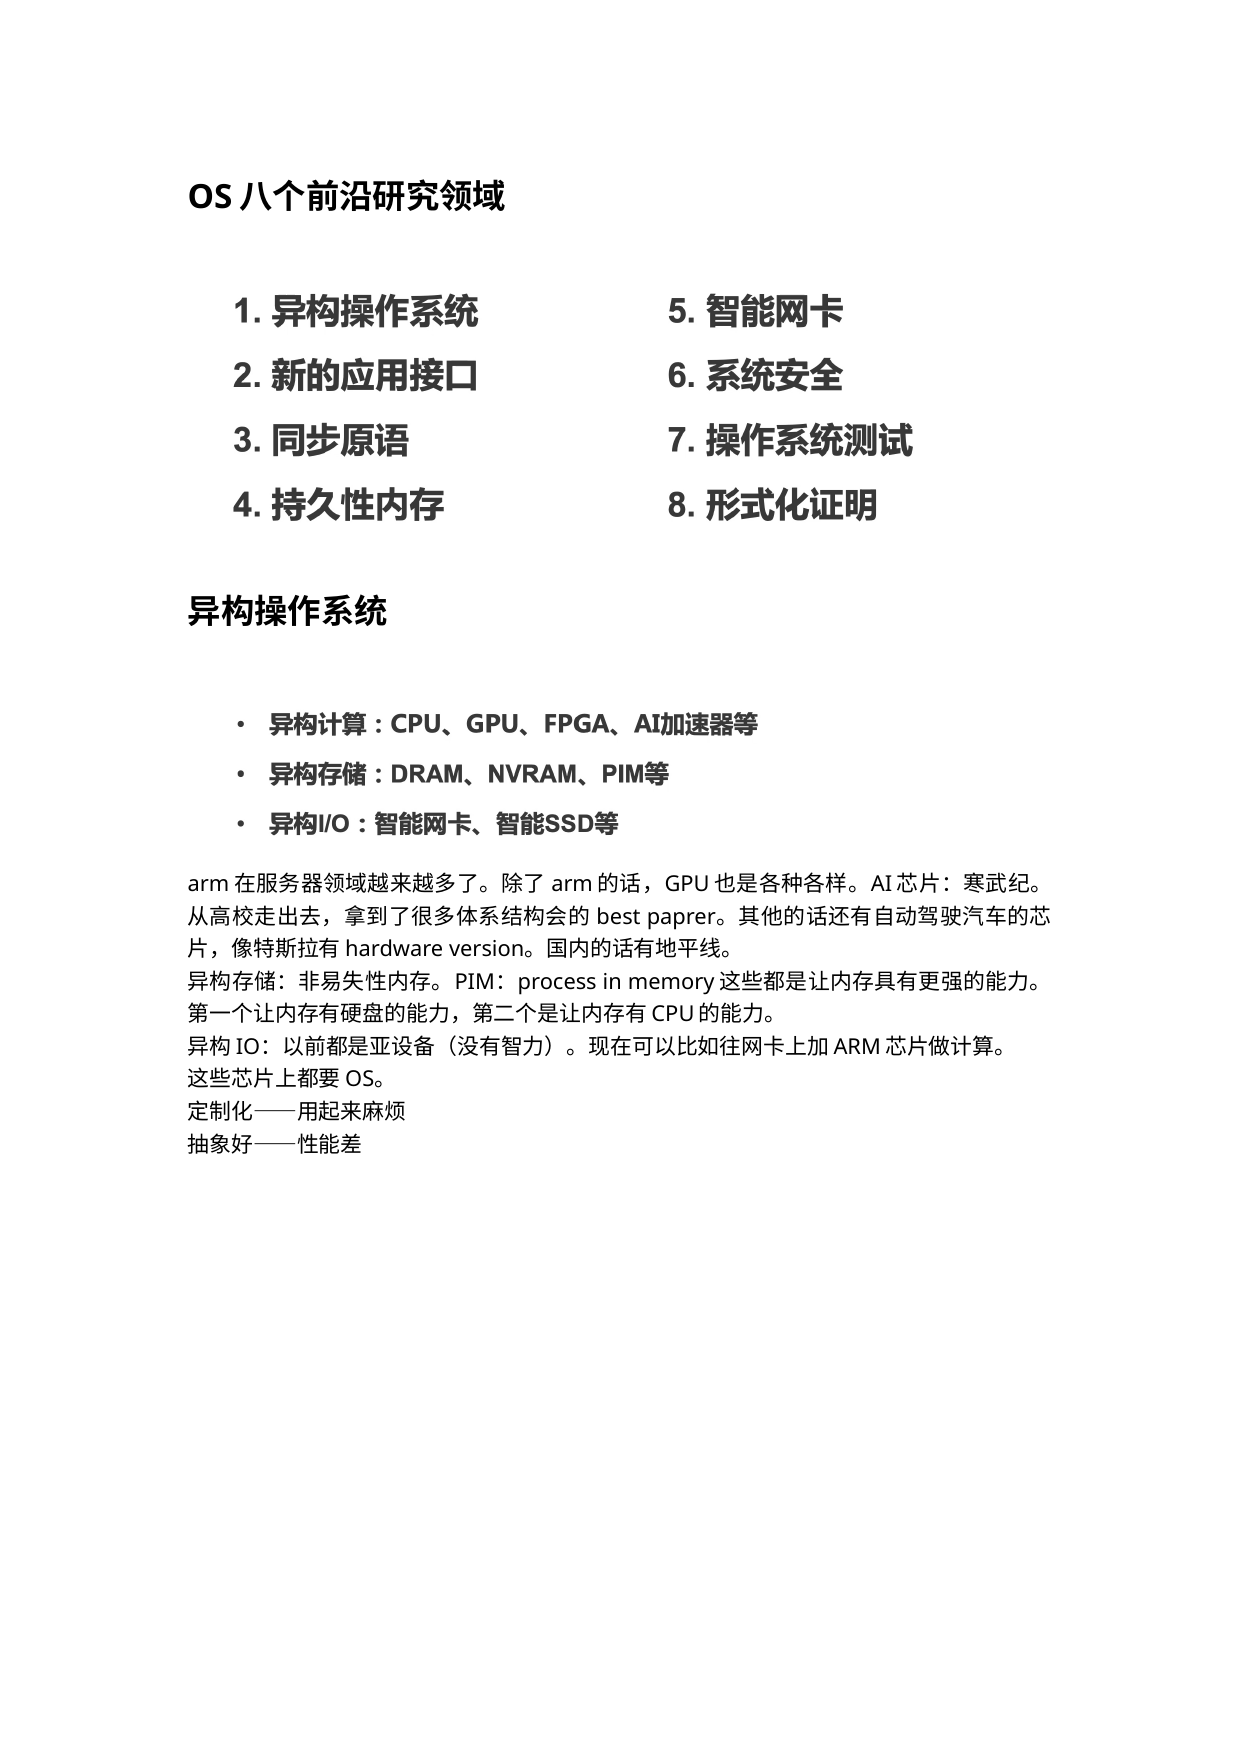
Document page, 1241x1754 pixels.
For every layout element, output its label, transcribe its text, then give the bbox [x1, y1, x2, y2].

text 这些芯片上都要OS。 [187, 1061, 1053, 1094]
text 异构IO：以前都是亚设备（没有智力）。现在可以比如往网卡上加ARM芯片做计算。 [187, 1029, 1053, 1061]
picture [187, 289, 1053, 543]
subtitle 异构操作系统 [187, 576, 1053, 641]
subtitle OS八个前沿研究领域 [187, 162, 1053, 227]
text 定制化——用起来麻烦 [187, 1094, 1053, 1126]
text arm在服务器领域越来越多了。除了arm的话，GPU也是各种各样。AI芯片：寒武纪。从高校走出去，拿到了很多体系结构会的best paprer。其他的话还有自动驾驶汽车的芯片，像特斯拉有hardware version。国内的话有地平线。 [187, 866, 1053, 964]
text 异构存储：非易失性内存。PIM：process in memory这些都是让内存具有更强的能力。第一个让内存有硬盘的能力，第二个是让内存有CPU的能力。 [187, 964, 1053, 1029]
picture [187, 703, 1053, 846]
text 抽象好——性能差 [187, 1126, 1053, 1159]
